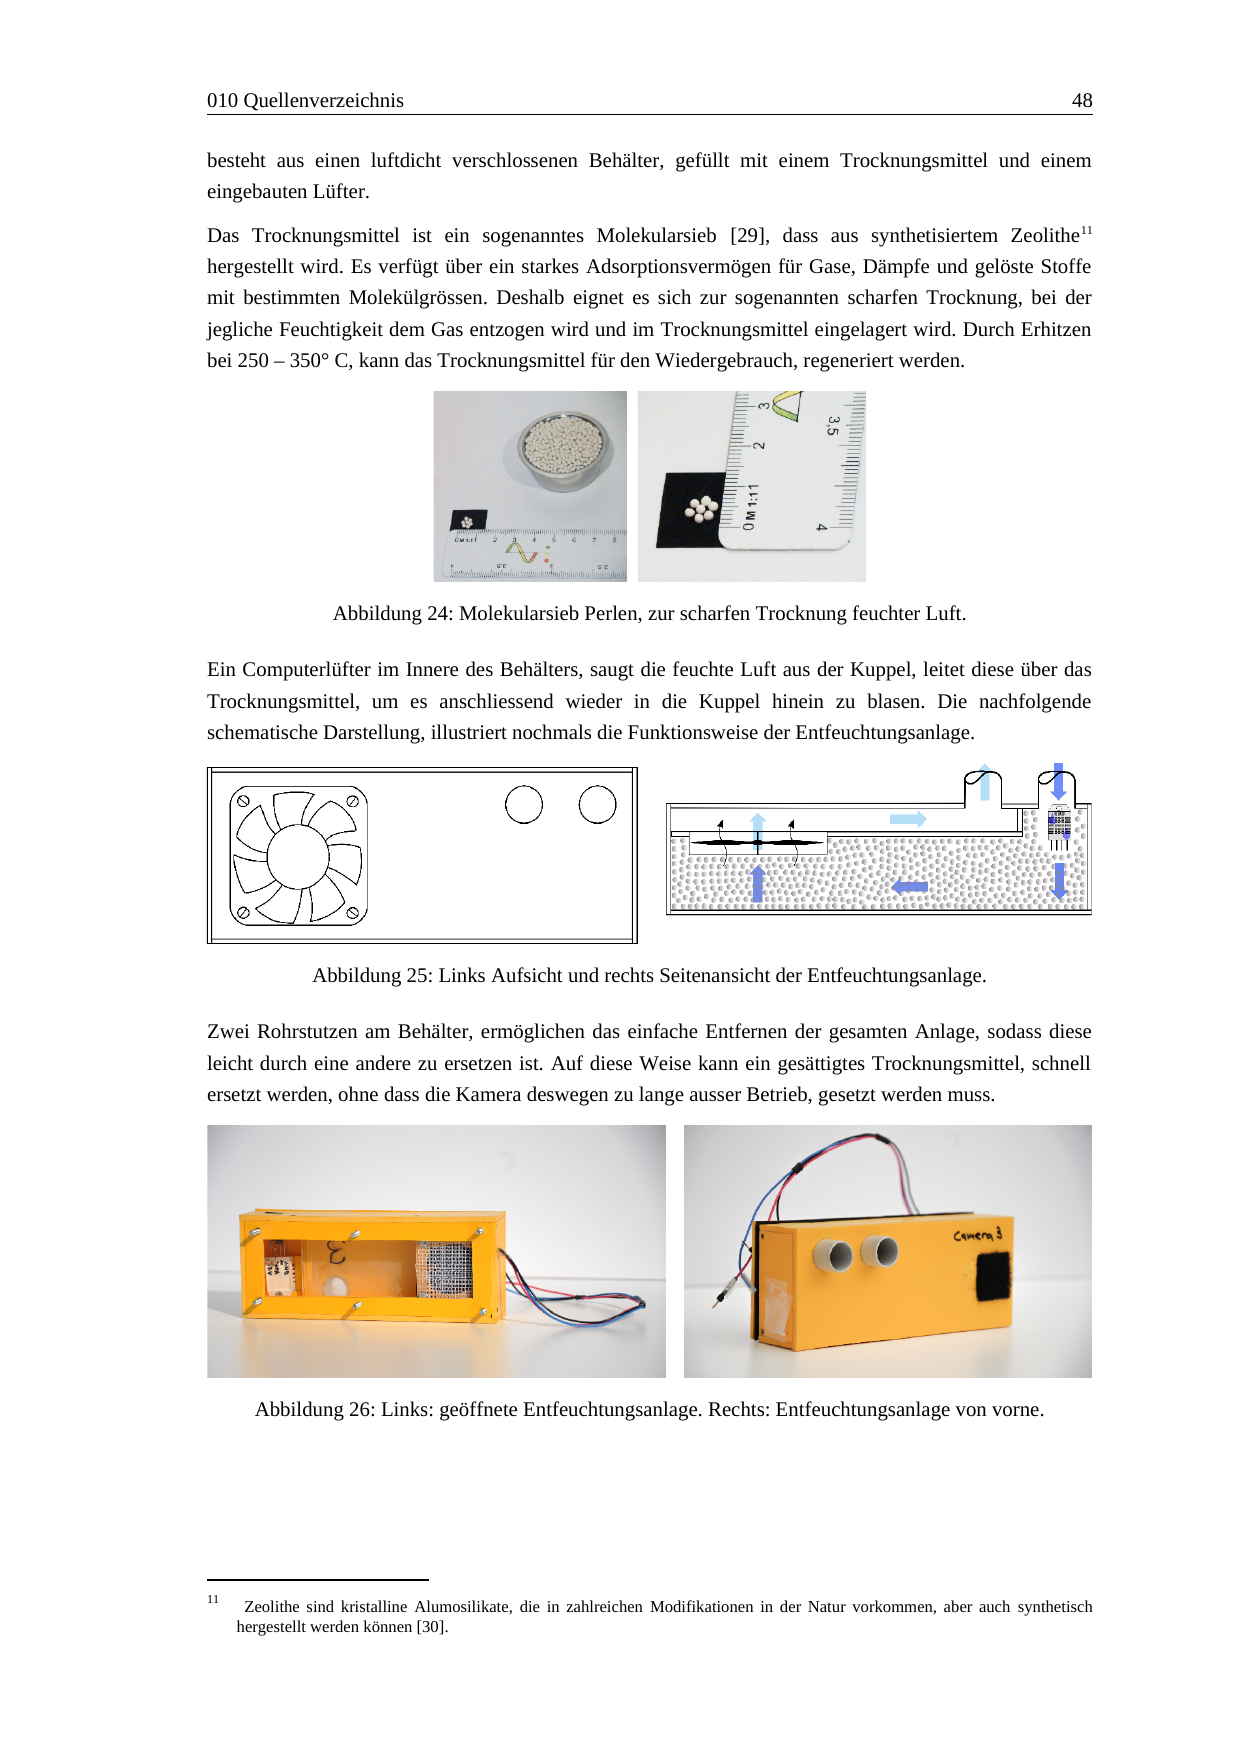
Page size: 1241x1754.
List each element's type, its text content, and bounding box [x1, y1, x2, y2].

picture [207, 1125, 1092, 1378]
text Abbildung 24: Molekularsieb Perlen, zur scharfen Trocknung feuchter Luft. [207, 601, 1093, 625]
text Das Trocknungsmittel ist ein sogenanntes Molekularsieb [29], dass aus synthetisiertem Zeolithe hergestellt wird. Es verfügt über ein starkes Adsorptionsvermögen für Gase, Dämpfe und gelöste Stoffe mit bestimmten Molekülgrössen. Deshalb eignet es sich zur sogenannten scharfen Trocknung, bei der jegliche Feuchtigkeit dem Gas entzogen wird und im Trocknungsmittel eingelagert wird. Durch Erhitzen bei 250 – 350° C, kann das Trocknungsmittel für den Wiedergebrauch, regeneriert werden. [207, 223, 1093, 372]
picture [206, 763, 1092, 944]
text Ein Computerlüfter im Innere des Behälters, saugt die feuchte Luft aus der Kuppel, leitet diese über das Trocknungsmittel, um es anschliessend wieder in die Kuppel hinein zu blasen. Die nachfolgende schematische Darstellung, illustriert nochmals die Funktionsweise der Entfeuchtungsanlage. [207, 657, 1093, 744]
picture [433, 391, 867, 582]
text Abbildung 25: Links Aufsicht und rechts Seitenansicht der Entfeuchtungsanlage. [207, 963, 1093, 987]
text Zwei Rohrstutzen am Behälter, ermöglichen das einfache Entfernen der gesamten Anlage, sodass diese leicht durch eine andere zu ersetzen ist. Auf diese Weise kann ein gesättigtes Trocknungsmittel, schnell ersetzt werden, ohne dass die Kamera deswegen zu lange ausser Betrieb, gesetzt werden muss. [207, 1019, 1093, 1106]
text Abbildung 26: Links: geöffnete Entfeuchtungsanlage. Rechts: Entfeuchtungsanlage von vorne. [207, 1397, 1093, 1421]
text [207, 148, 1093, 203]
